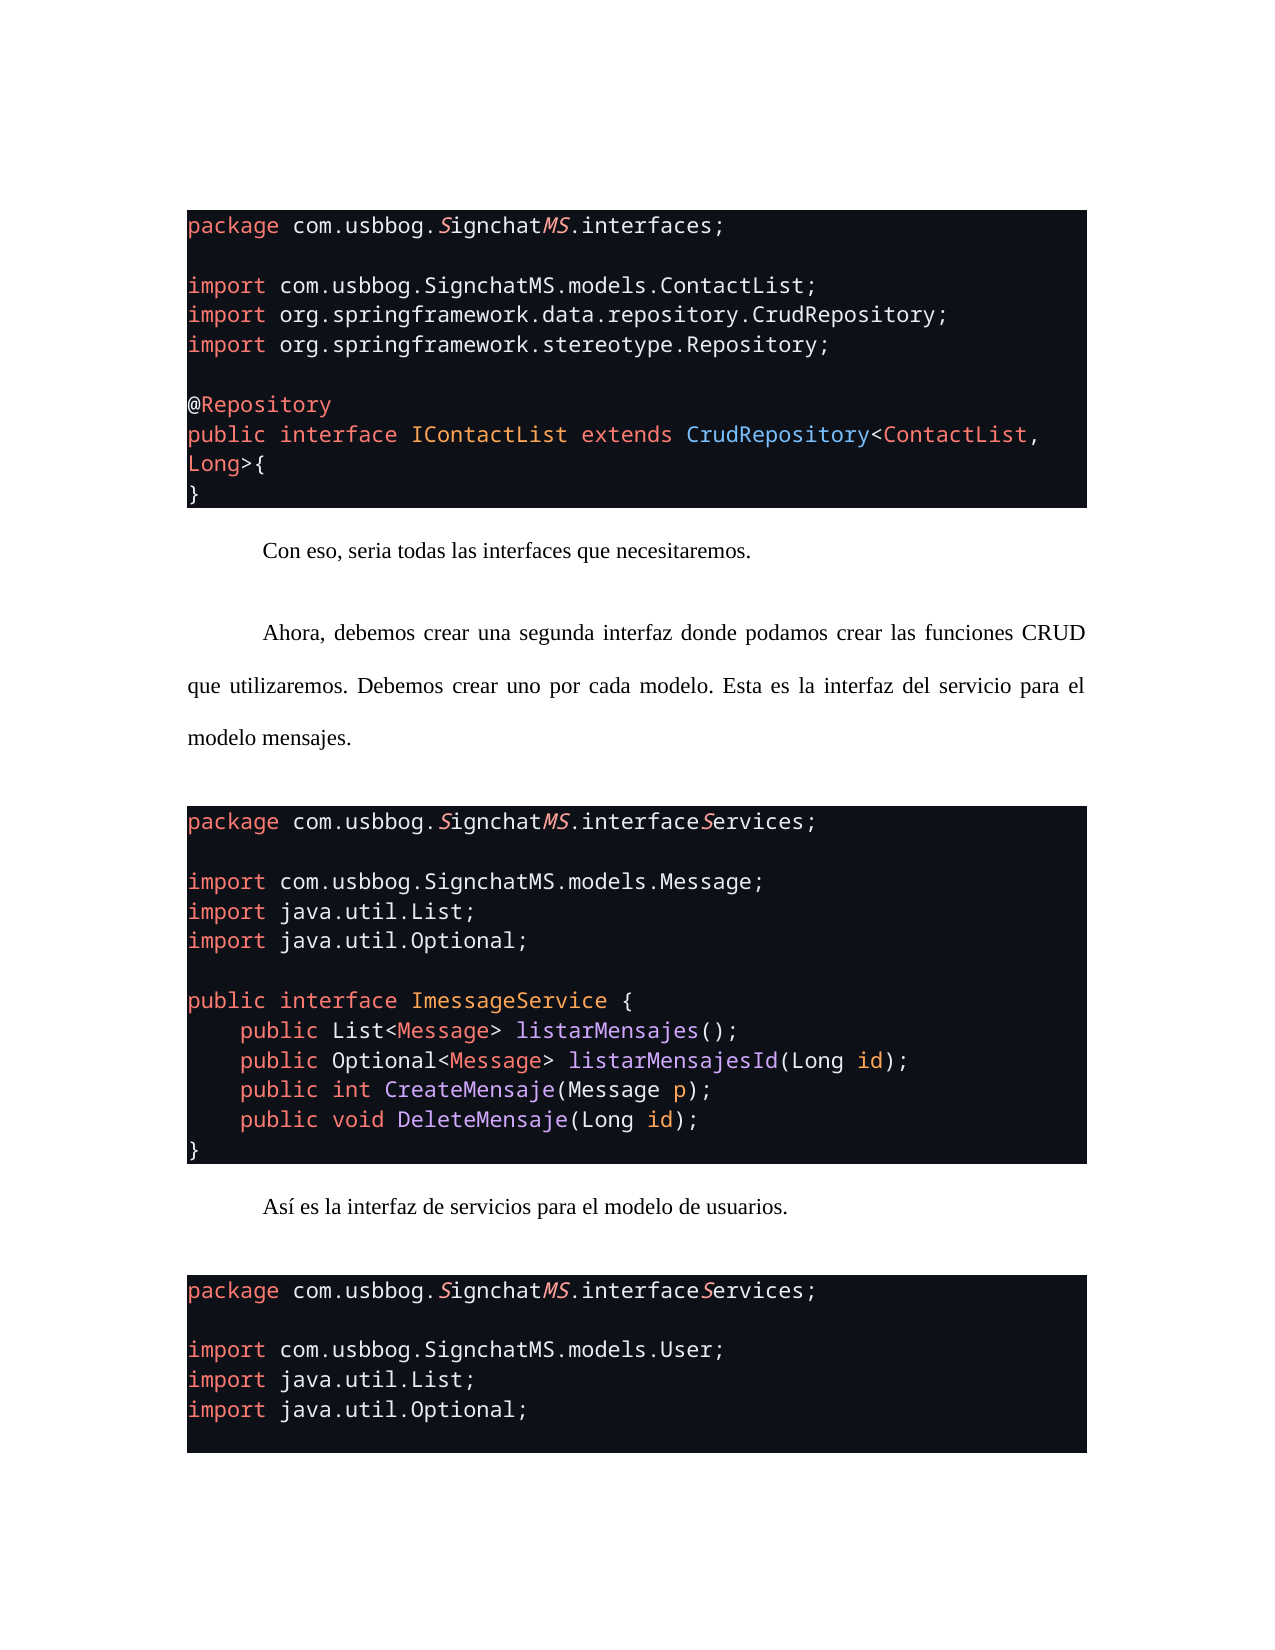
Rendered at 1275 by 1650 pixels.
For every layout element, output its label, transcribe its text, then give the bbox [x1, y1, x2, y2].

text import java.util.List; [187, 1364, 1087, 1394]
text public void DeleteMensaje(Long id); [187, 1104, 1087, 1134]
text package com.usbbog.SignchatMS.interfaceServices; [187, 1275, 1087, 1304]
text package com.usbbog.SignchatMS.interfaceServices; [187, 806, 1087, 836]
text public interface ImessageService { [187, 985, 1087, 1015]
text import com.usbbog.SignchatMS.models.ContactList; [187, 269, 1087, 299]
text import org.springframework.data.repository.CrudRepository; [187, 299, 1087, 329]
text Así es la interfaz de servicios para el modelo de usuarios. [187, 1193, 1087, 1219]
text import java.util.Optional; [187, 925, 1087, 955]
text } [187, 1134, 1087, 1164]
text public List<Message> listarMensajes(); [187, 1015, 1087, 1044]
text public Optional<Message> listarMensajesId(Long id); [187, 1044, 1087, 1074]
text import com.usbbog.SignchatMS.models.User; [187, 1334, 1087, 1364]
text } [187, 478, 1087, 508]
text package com.usbbog.SignchatMS.interfaces; [187, 210, 1087, 240]
text import java.util.Optional; [187, 1394, 1087, 1424]
text public interface IContactList extends CrudRepository<ContactList, Long>{ [187, 418, 1087, 478]
text Ahora, debemos crear una segunda interfaz donde podamos crear las funciones CRUD que utilizaremos. Debemos crear uno por cada modelo. Esta es la interfaz del servicio para el modelo mensajes. [187, 619, 1087, 751]
text import java.util.List; [187, 896, 1087, 925]
text import org.springframework.stereotype.Repository; [187, 329, 1087, 359]
text public int CreateMensaje(Message p); [187, 1074, 1087, 1104]
text import com.usbbog.SignchatMS.models.Message; [187, 866, 1087, 896]
text @Repository [187, 389, 1087, 418]
text Con eso, seria todas las interfaces que necesitaremos. [187, 537, 1087, 563]
